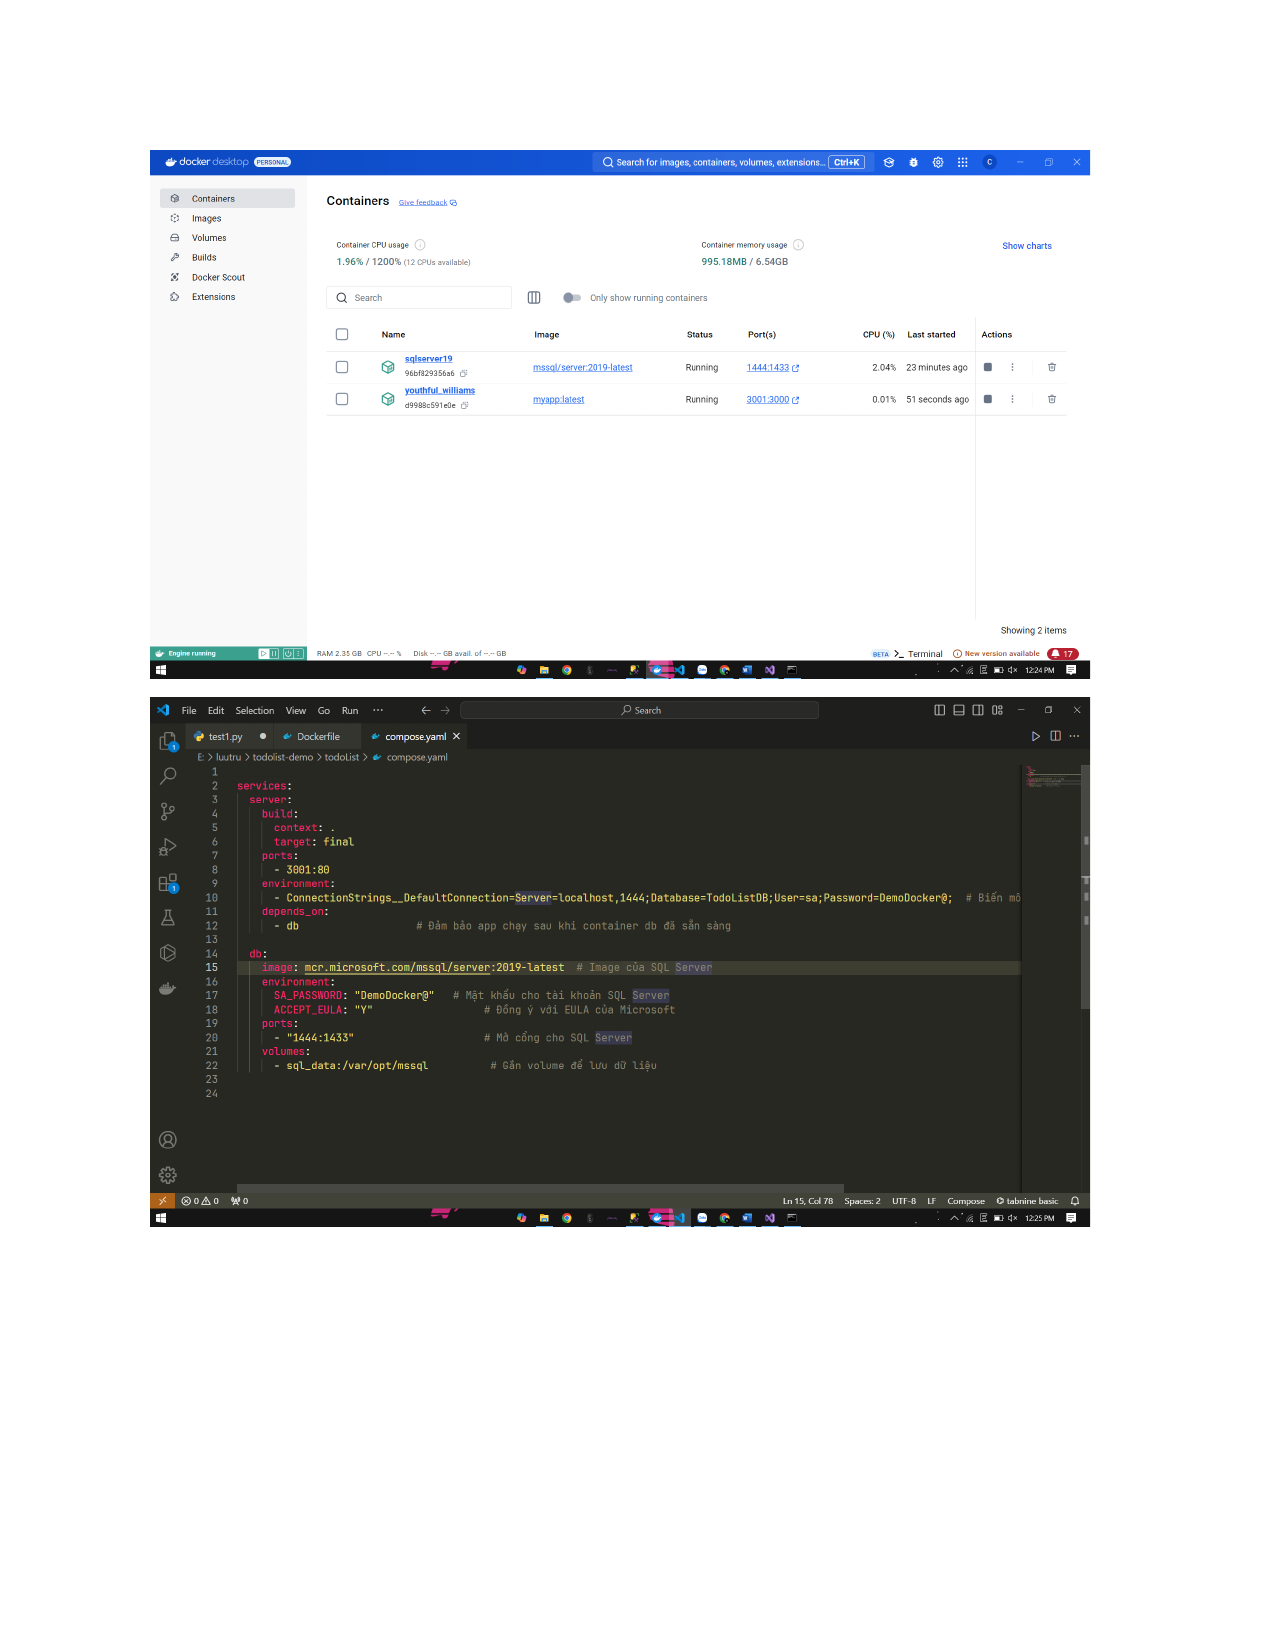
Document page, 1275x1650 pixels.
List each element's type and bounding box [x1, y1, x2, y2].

picture [150, 697, 1091, 1227]
picture [150, 150, 1091, 679]
